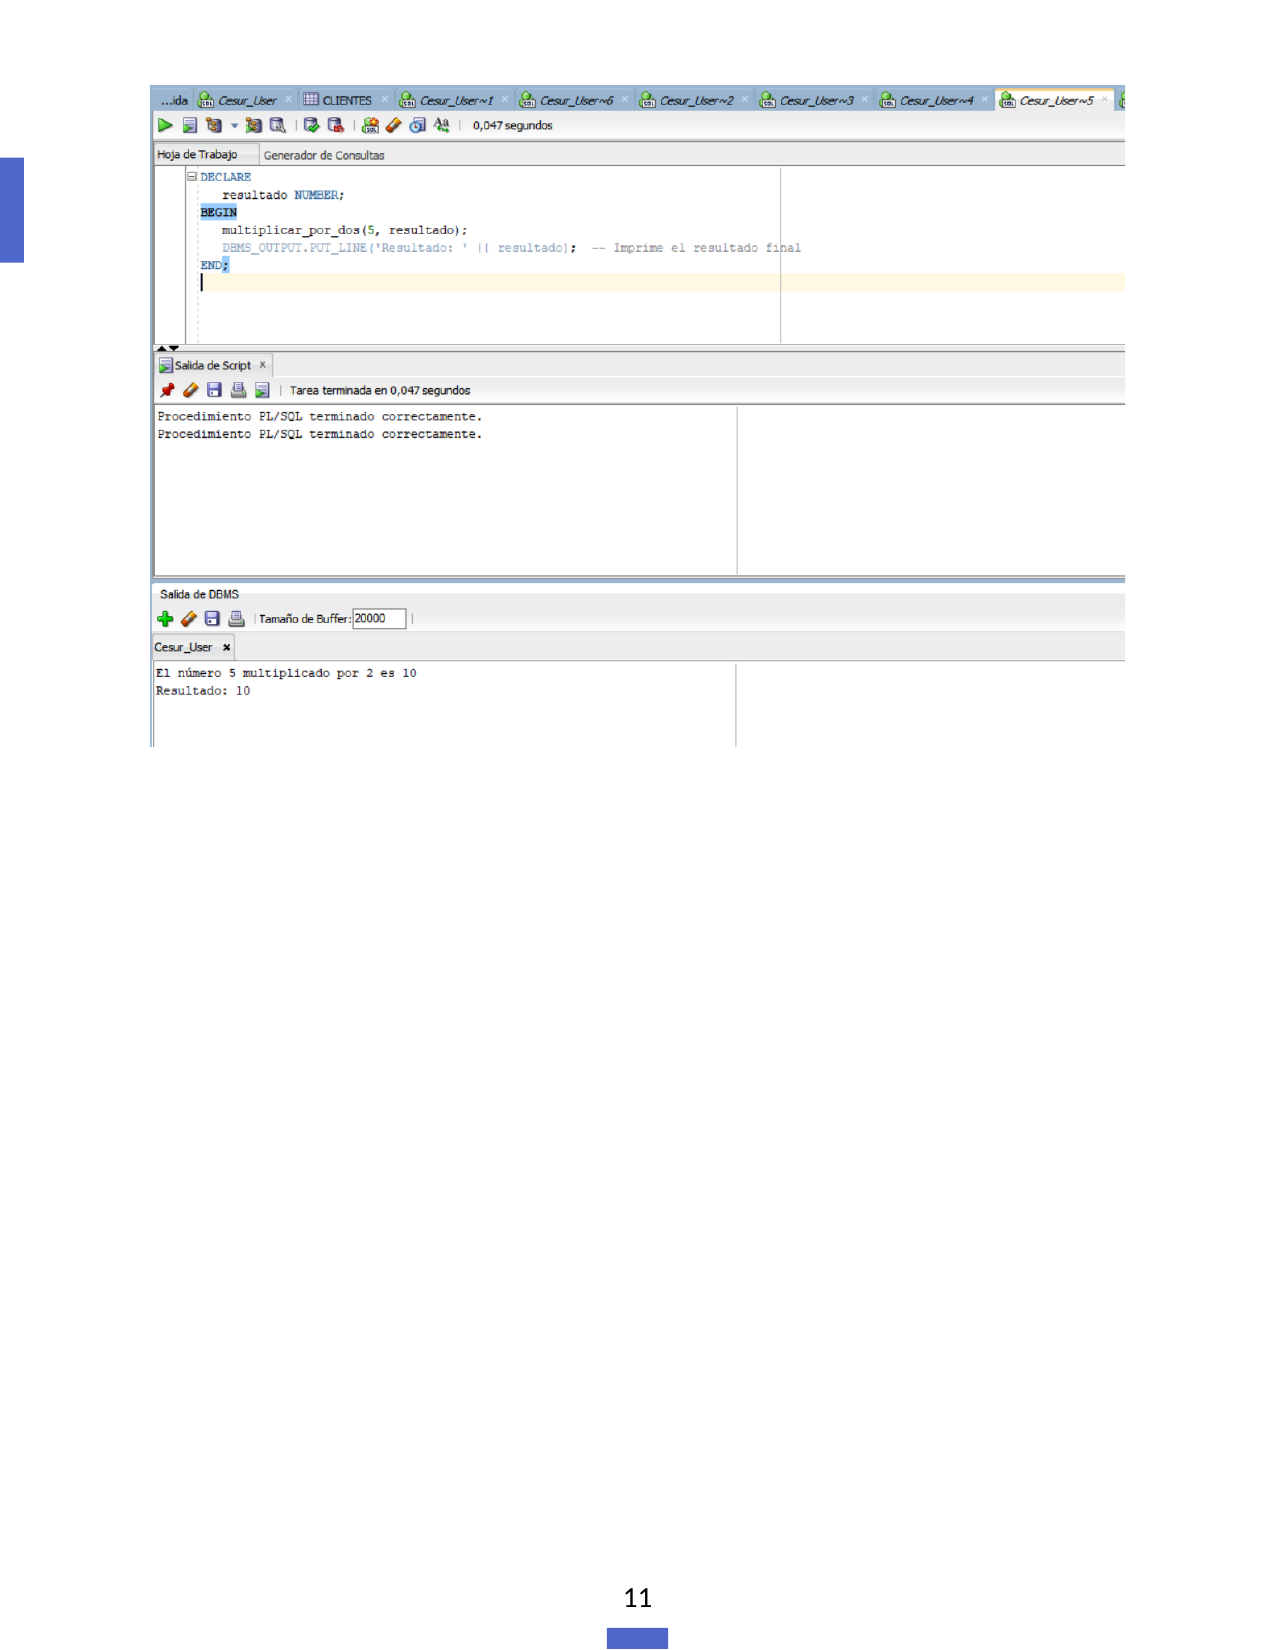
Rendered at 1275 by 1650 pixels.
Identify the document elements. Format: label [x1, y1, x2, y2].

picture [150, 85, 1125, 747]
